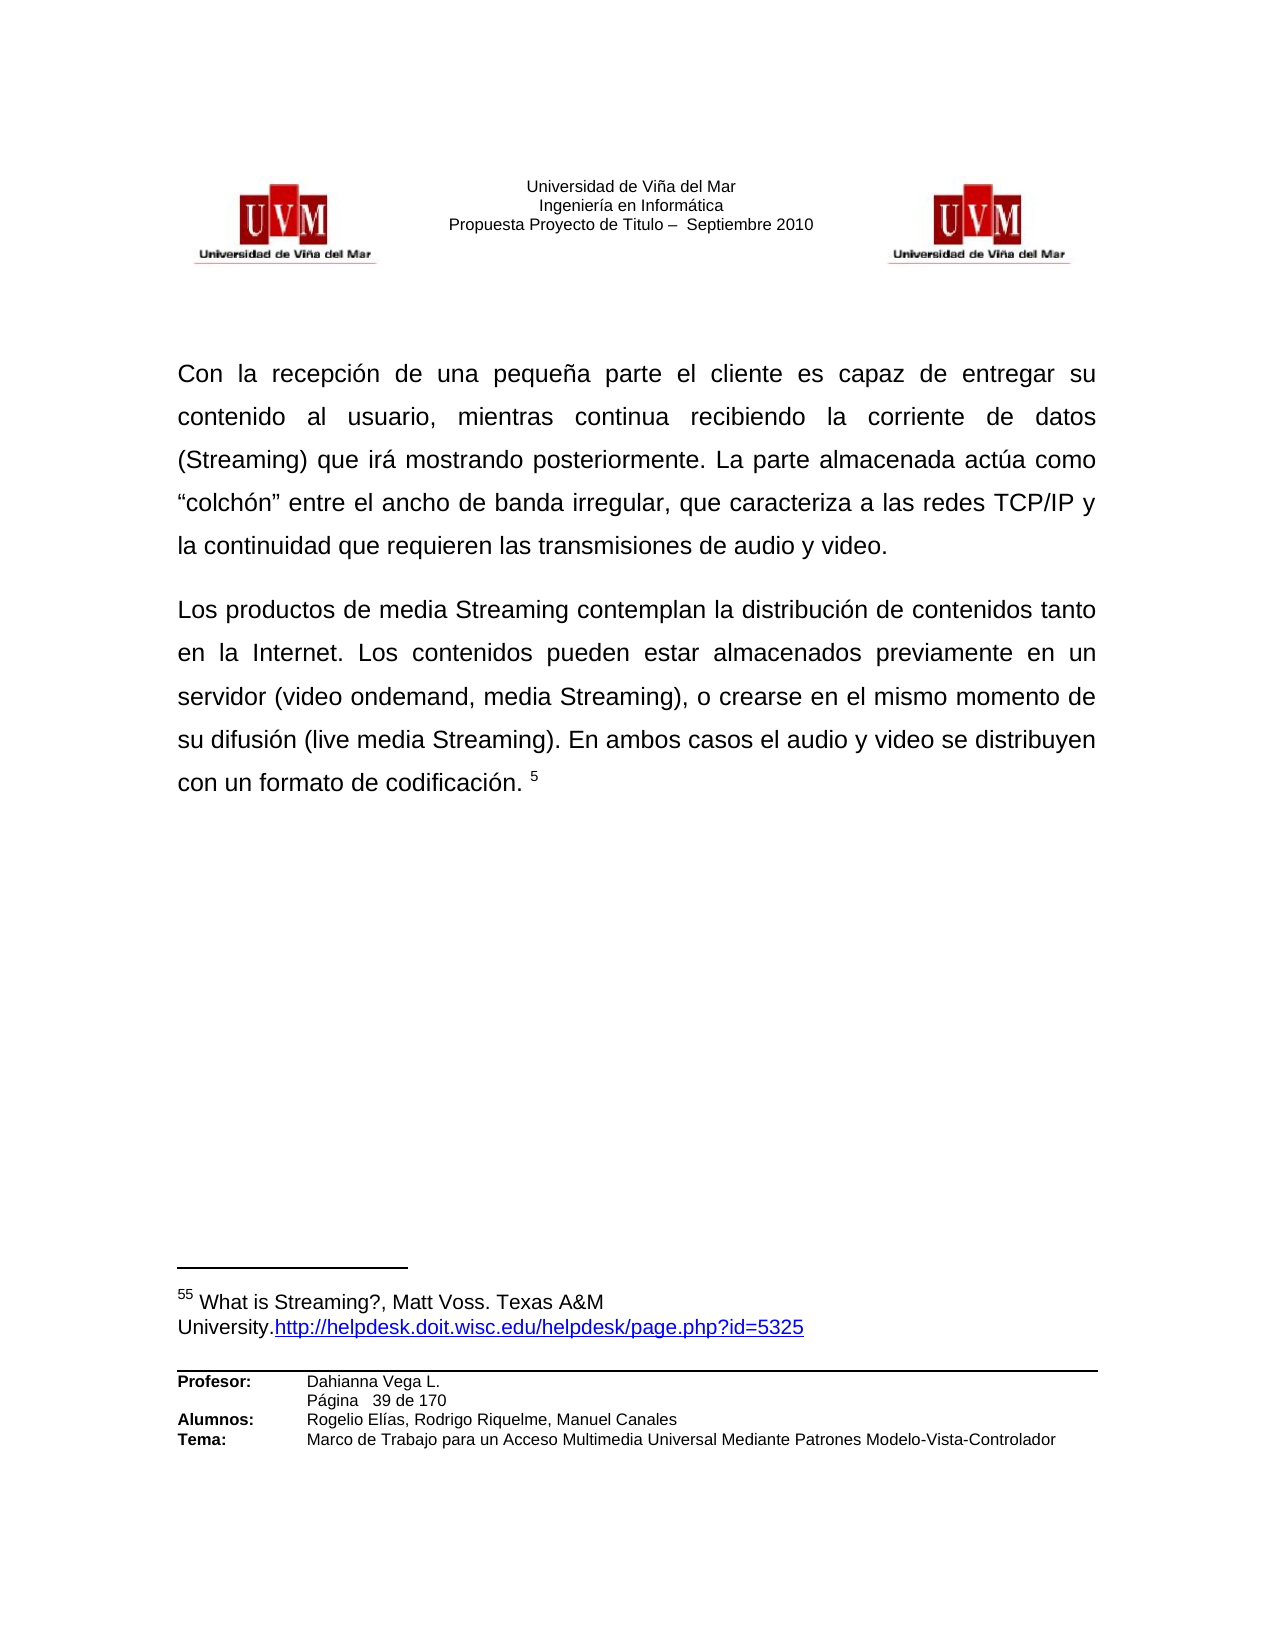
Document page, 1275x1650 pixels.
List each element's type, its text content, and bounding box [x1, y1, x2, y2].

picture [871, 176, 1084, 267]
text Con la recepción de una pequeña parte el cliente es capaz de entregar su contenido al usuario, mientras continua recibiendo la corriente de datos (Streaming) que irá mostrando posteriormente. La parte almacenada actúa como “colchón” entre el ancho de banda irregular, que caracteriza a las redes TCP/IP y la continuidad que requieren las transmisiones de audio y video. [177, 359, 1098, 560]
picture [177, 176, 390, 267]
text Los productos de media Streaming contemplan la distribución de contenidos tanto en la Internet. Los contenidos pueden estar almacenados previamente en un servidor (video ondemand, media Streaming), o crearse en el mismo momento de su difusión (live media Streaming). En ambos casos el audio y video se distribuyen con un formato de codificación. [177, 595, 1098, 797]
